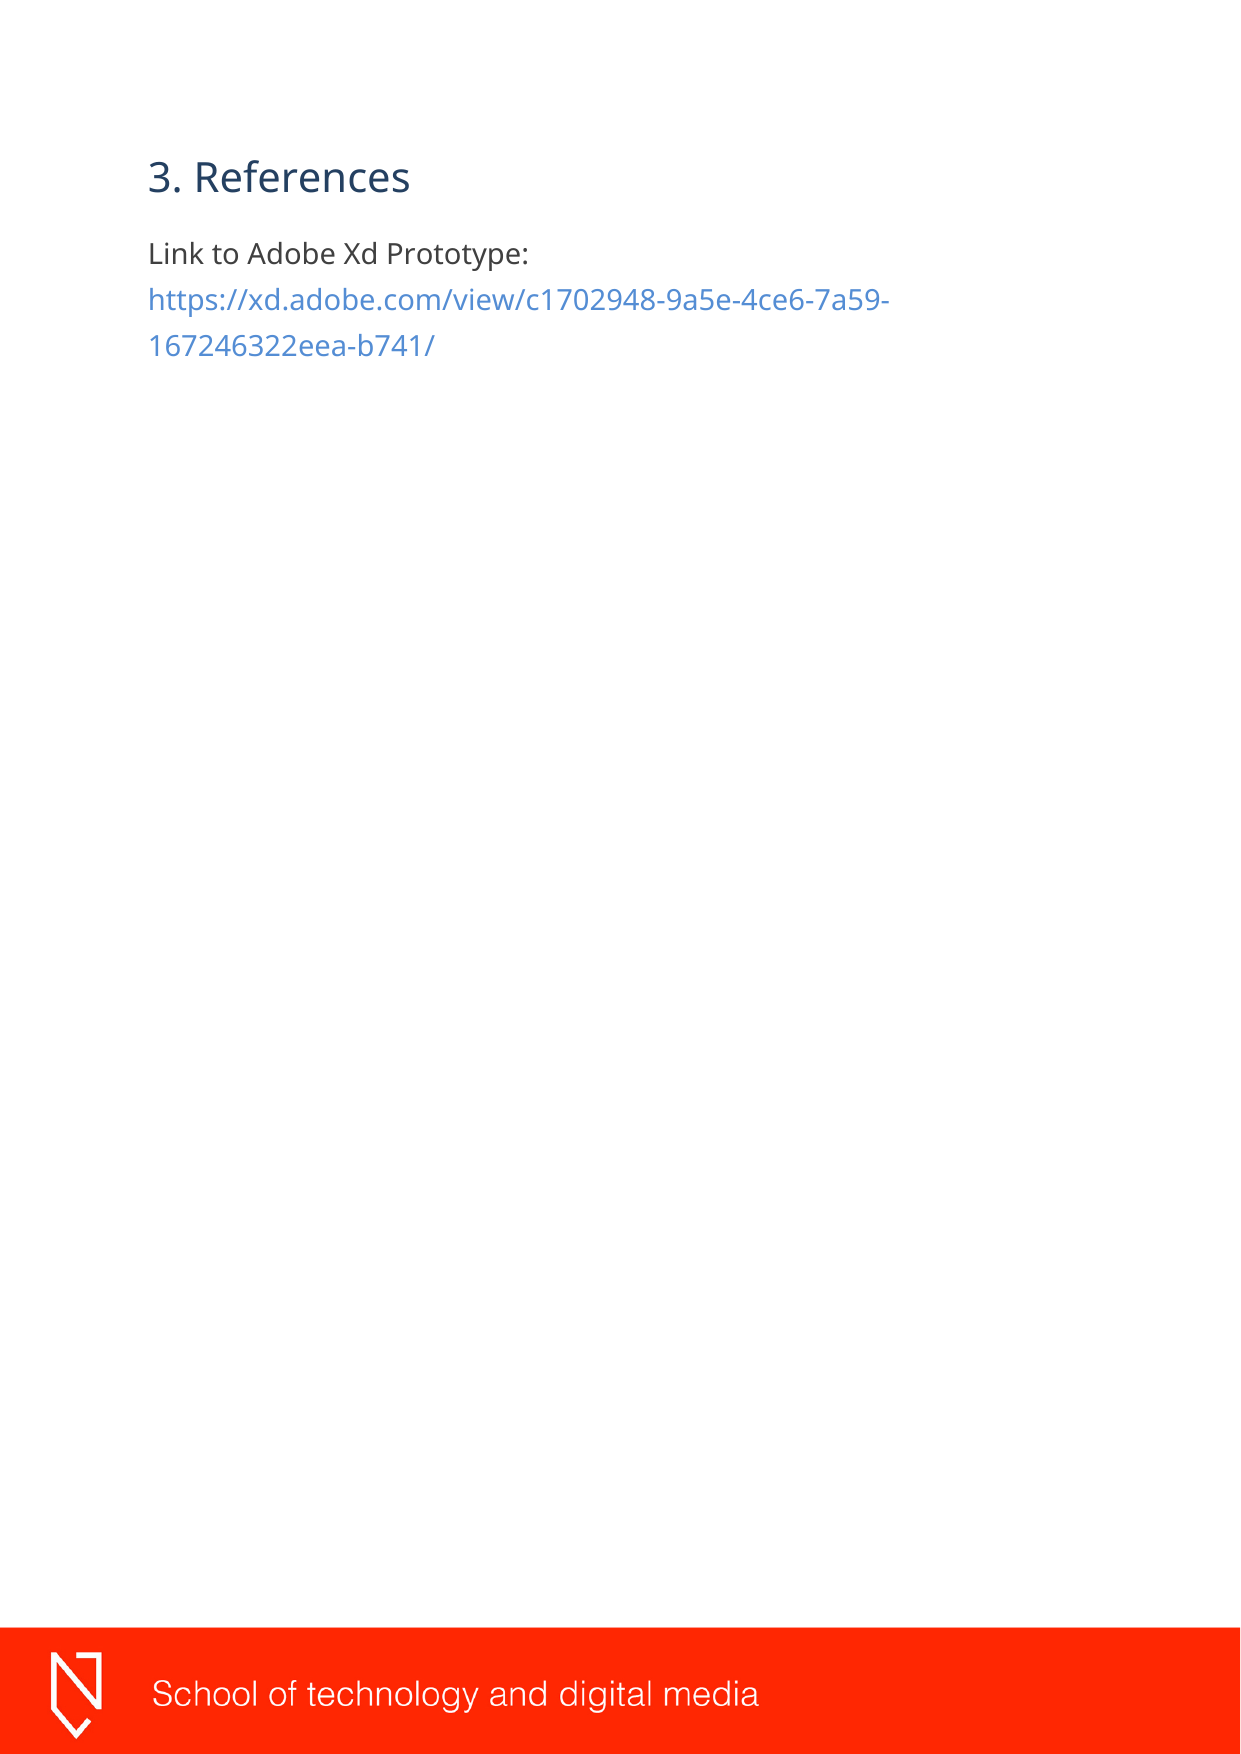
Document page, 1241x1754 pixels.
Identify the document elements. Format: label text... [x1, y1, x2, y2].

text Link to Adobe Xd Prototype: https://xd.adobe.com/view/c1702948-9a5e-4ce6-7a59-167246322eea-b741/ [148, 234, 1093, 364]
picture [0, 1617, 1241, 1754]
text 3. References [148, 148, 1093, 204]
